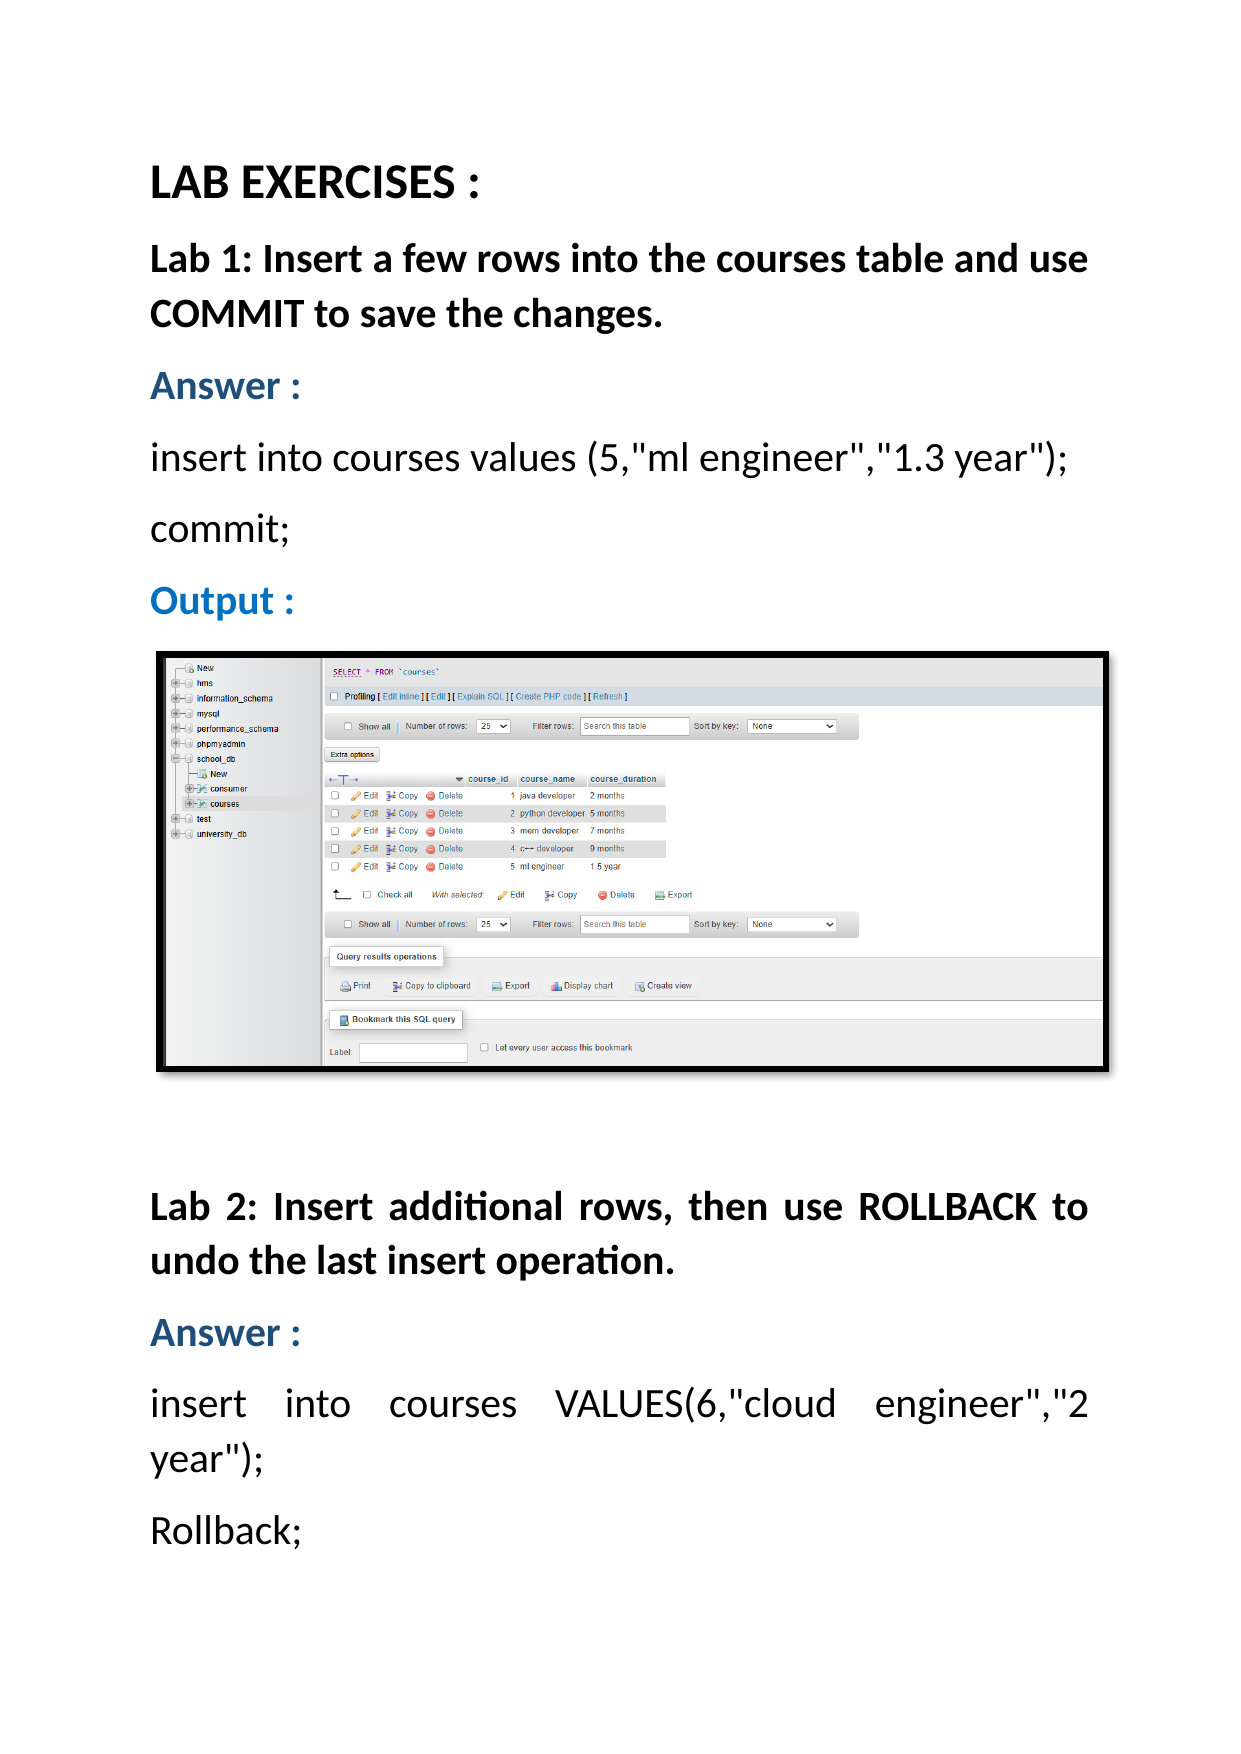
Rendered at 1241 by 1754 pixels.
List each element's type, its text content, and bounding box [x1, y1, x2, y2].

text LAB EXERCISES : [150, 150, 1090, 211]
text Rollback; [150, 1504, 1090, 1555]
text Output : [150, 574, 1090, 624]
text Lab 2: Insert additional rows, then use ROLLBACK to undo the last insert operation. [150, 1179, 1090, 1285]
text Lab 1: Insert a few rows into the courses table and use COMMIT to save the changes. [150, 232, 1090, 338]
text insert into courses values (5,"ml engineer","1.3 year"); [150, 431, 1090, 481]
text Answer : [150, 1306, 1090, 1357]
text Answer : [150, 359, 1090, 410]
picture [163, 658, 1103, 1066]
text insert into courses VALUES(6,"cloud engineer","2 year"); [150, 1377, 1090, 1483]
text commit; [150, 502, 1090, 553]
